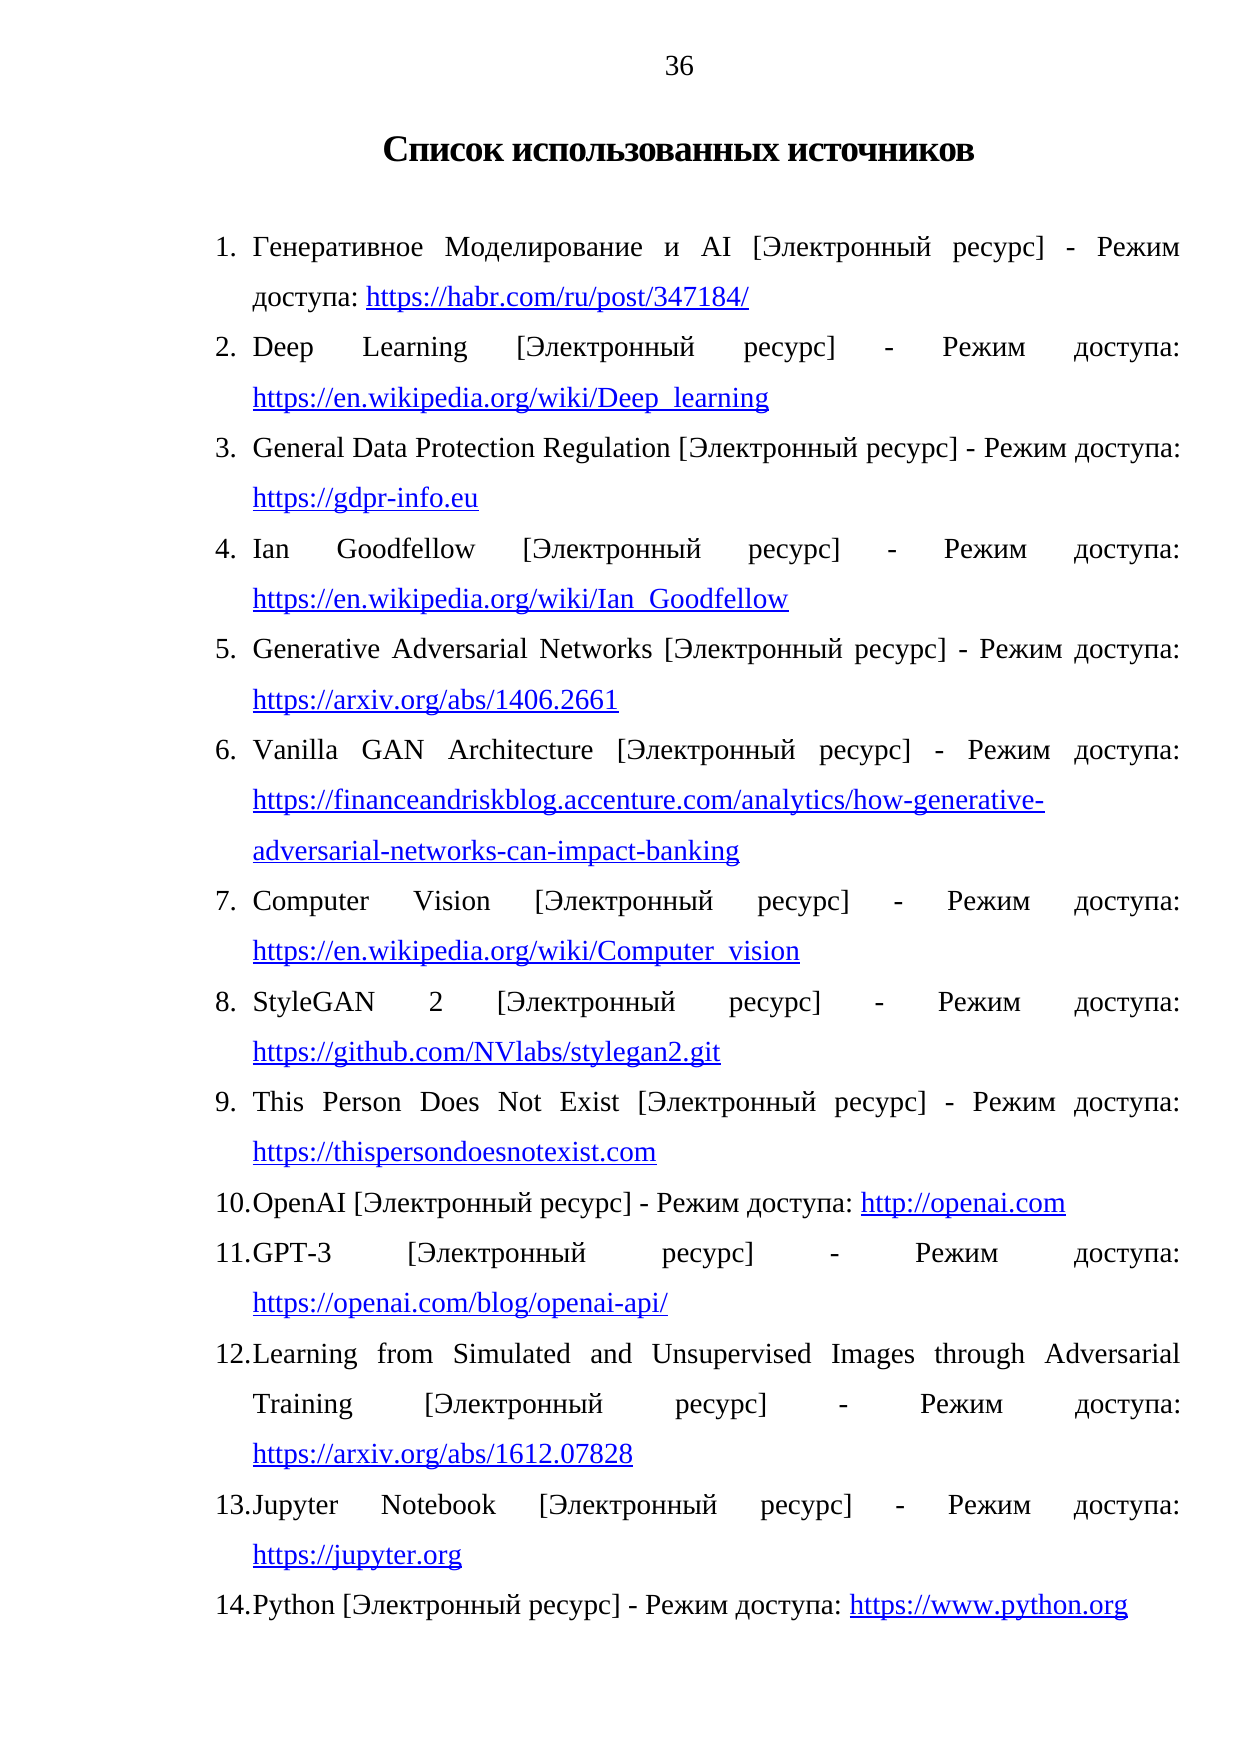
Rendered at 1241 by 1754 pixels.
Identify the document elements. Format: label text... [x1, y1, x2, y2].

text Список использованных источников [177, 127, 1181, 170]
list Deep Learning [Электронный ресурс] - Режим доступа: https://en.wikipedia.org/wiki/Deep_learning [215, 329, 1181, 413]
list Generative Adversarial Networks [Электронный ресурс] - Режим доступа: https://arxiv.org/abs/1406.2661 [215, 631, 1181, 715]
list Vanilla GAN Architecture [Электронный ресурс] - Режим доступа: https://financeandriskblog.accenture.com/analytics/how-generative-adversarial-networks-can-impact-banking [215, 732, 1181, 866]
list Learning from Simulated and Unsupervised Images through Adversarial Training [Электронный ресурс] - Режим доступа: https://arxiv.org/abs/1612.07828 [215, 1336, 1181, 1470]
list Computer Vision [Электронный ресурс] - Режим доступа: https://en.wikipedia.org/wiki/Computer_vision [215, 883, 1181, 967]
list OpenAI [Электронный ресурс] - Режим доступа: http://openai.com [215, 1185, 1181, 1218]
list Ian Goodfellow [Электронный ресурс] - Режим доступа: https://en.wikipedia.org/wiki/Ian_Goodfellow [215, 531, 1181, 615]
list Python [Электронный ресурс] - Режим доступа: https://www.python.org [215, 1587, 1181, 1621]
list Jupyter Notebook [Электронный ресурс] - Режим доступа: https://jupyter.org [215, 1487, 1181, 1571]
list Генеративное Моделирование и AI [Электронный ресурс] - Режим доступа: https://habr.com/ru/post/347184/ [215, 229, 1181, 313]
list This Person Does Not Exist [Электронный ресурс] - Режим доступа: https://thispersondoesnotexist.com [215, 1084, 1181, 1168]
list StyleGAN 2 [Электронный ресурс] - Режим доступа: https://github.com/NVlabs/stylegan2.git [215, 984, 1181, 1067]
list General Data Protection Regulation [Электронный ресурс] - Режим доступа: https://gdpr-info.eu [215, 430, 1181, 514]
list GPT-3 [Электронный ресурс] - Режим доступа: https://openai.com/blog/openai-api/ [215, 1235, 1181, 1319]
